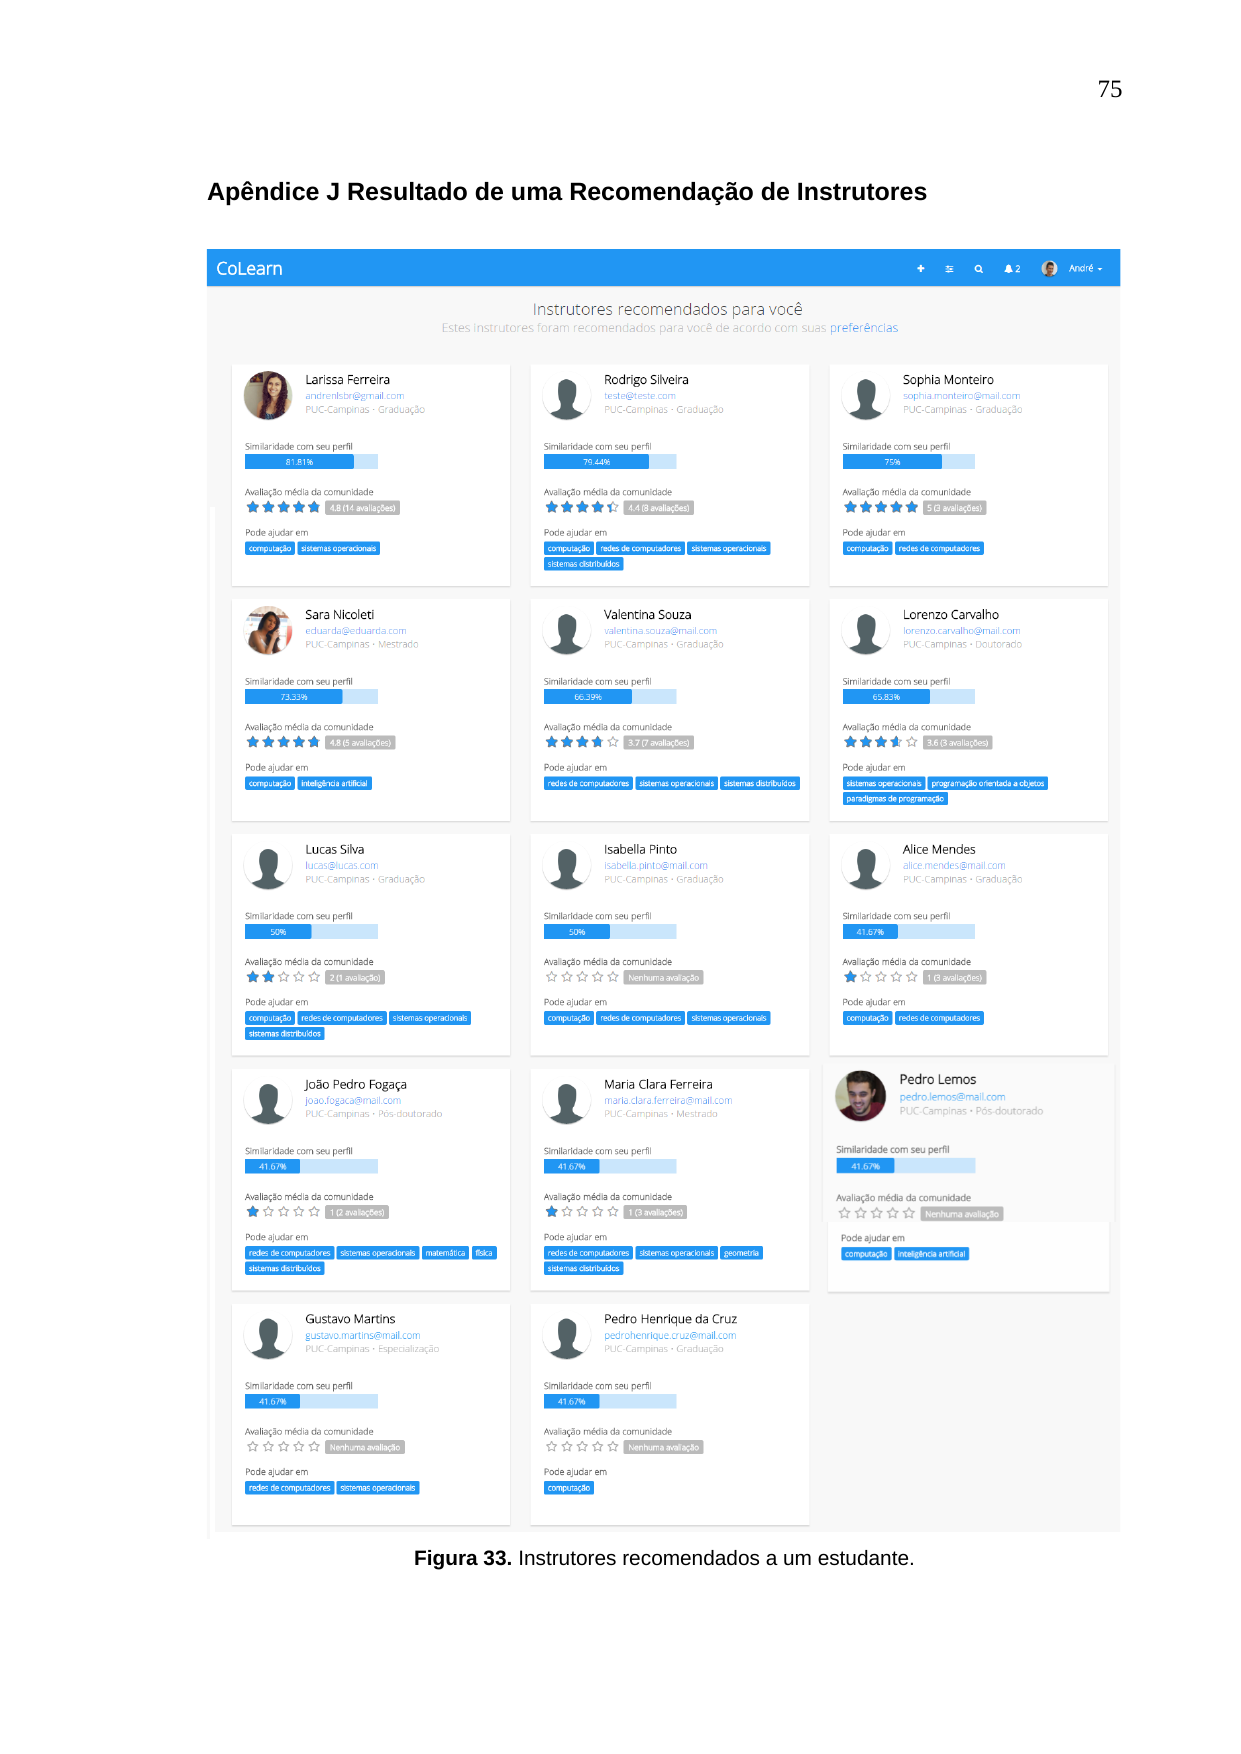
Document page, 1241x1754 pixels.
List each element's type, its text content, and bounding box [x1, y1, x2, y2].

picture [206, 249, 1121, 1539]
text Apêndice J Resultado de uma Recomendação de Instrutores [207, 177, 1122, 206]
text Instrutores recomendados a um estudante. [207, 1545, 1122, 1569]
